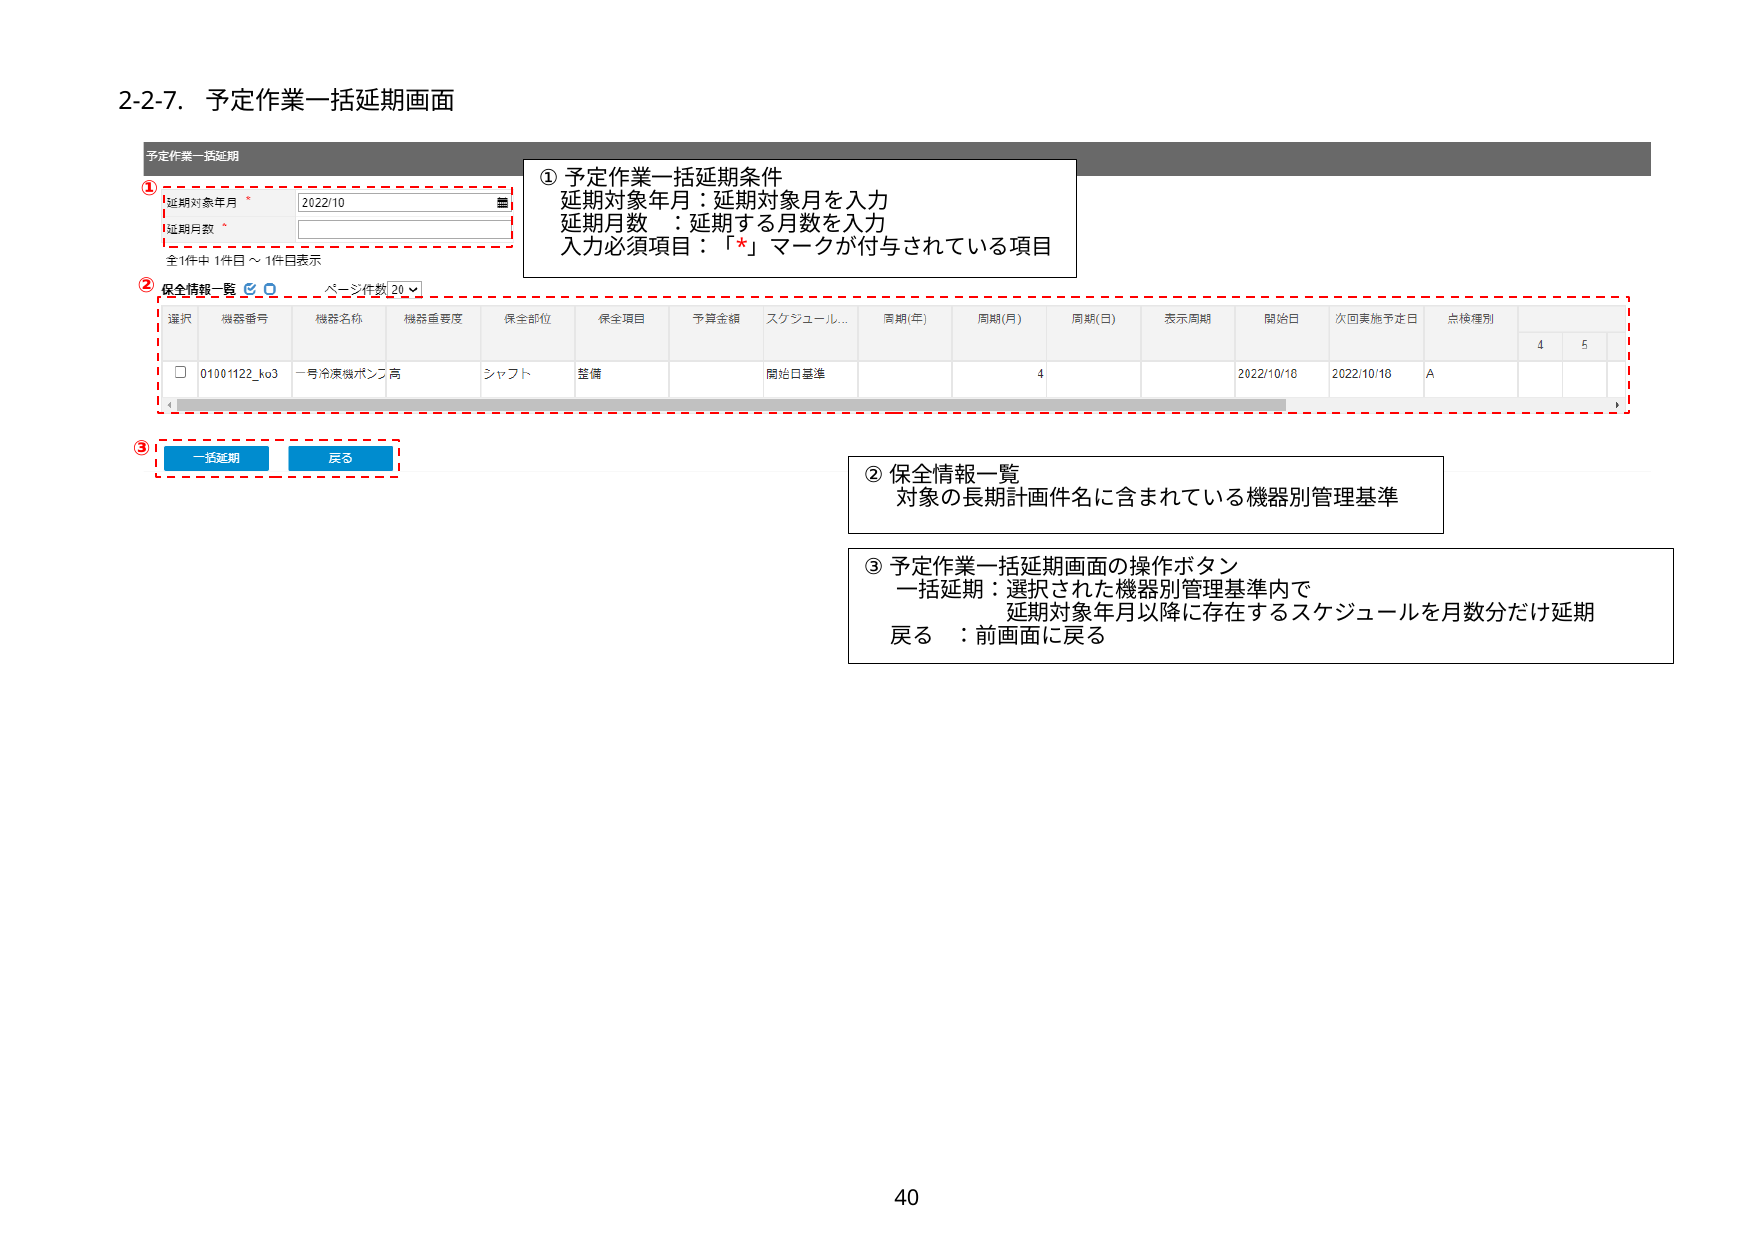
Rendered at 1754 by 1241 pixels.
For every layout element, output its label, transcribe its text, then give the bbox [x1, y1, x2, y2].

subtitle 予定作業一括延期画面 [118, 69, 1695, 128]
picture [230, 454, 235, 462]
picture [143, 142, 1651, 472]
